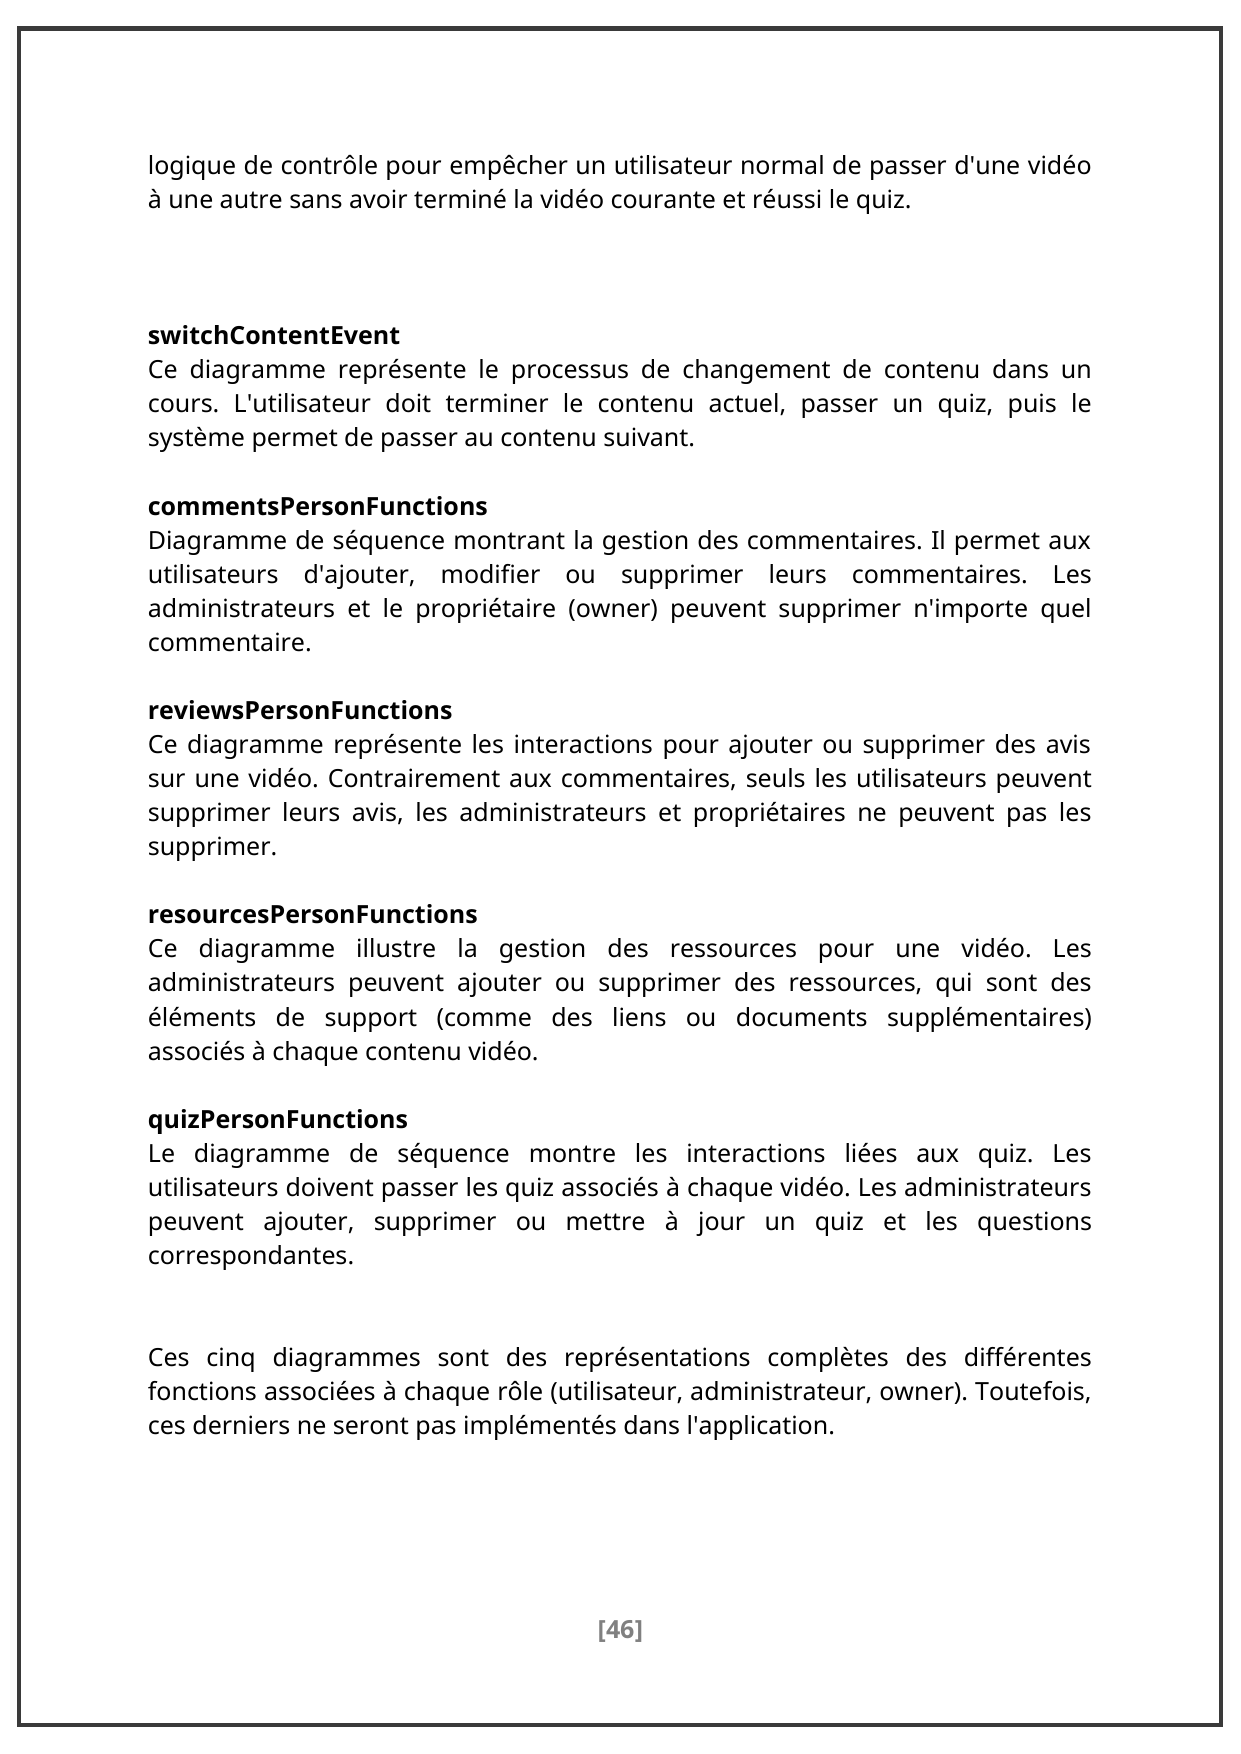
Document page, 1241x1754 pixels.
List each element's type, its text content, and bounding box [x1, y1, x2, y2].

text commentsPersonFunctions [148, 488, 1093, 522]
text reviewsPersonFunctions [148, 693, 1093, 727]
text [148, 148, 1093, 216]
text Ce diagramme représente le processus de changement de contenu dans un cours. L'utilisateur doit terminer le contenu actuel, passer un quiz, puis le système permet de passer au contenu suivant. [148, 352, 1093, 454]
text quizPersonFunctions [148, 1101, 1093, 1135]
text Ce diagramme représente les interactions pour ajouter ou supprimer des avis sur une vidéo. Contrairement aux commentaires, seuls les utilisateurs peuvent supprimer leurs avis, les administrateurs et propriétaires ne peuvent pas les supprimer. [148, 727, 1093, 863]
text resourcesPersonFunctions [148, 897, 1093, 931]
text switchContentEvent [148, 318, 1093, 352]
text Le diagramme de séquence montre les interactions liées aux quiz. Les utilisateurs doivent passer les quiz associés à chaque vidéo. Les administrateurs peuvent ajouter, supprimer ou mettre à jour un quiz et les questions correspondantes. [148, 1135, 1093, 1272]
text Ces cinq diagrammes sont des représentations complètes des différentes fonctions associées à chaque rôle (utilisateur, administrateur, owner). Toutefois, ces derniers ne seront pas implémentés dans l'application. [148, 1340, 1093, 1442]
text Ce diagramme illustre la gestion des ressources pour une vidéo. Les administrateurs peuvent ajouter ou supprimer des ressources, qui sont des éléments de support (comme des liens ou documents supplémentaires) associés à chaque contenu vidéo. [148, 931, 1093, 1067]
text Diagramme de séquence montrant la gestion des commentaires. Il permet aux utilisateurs d'ajouter, modifier ou supprimer leurs commentaires. Les administrateurs et le propriétaire (owner) peuvent supprimer n'importe quel commentaire. [148, 522, 1093, 658]
